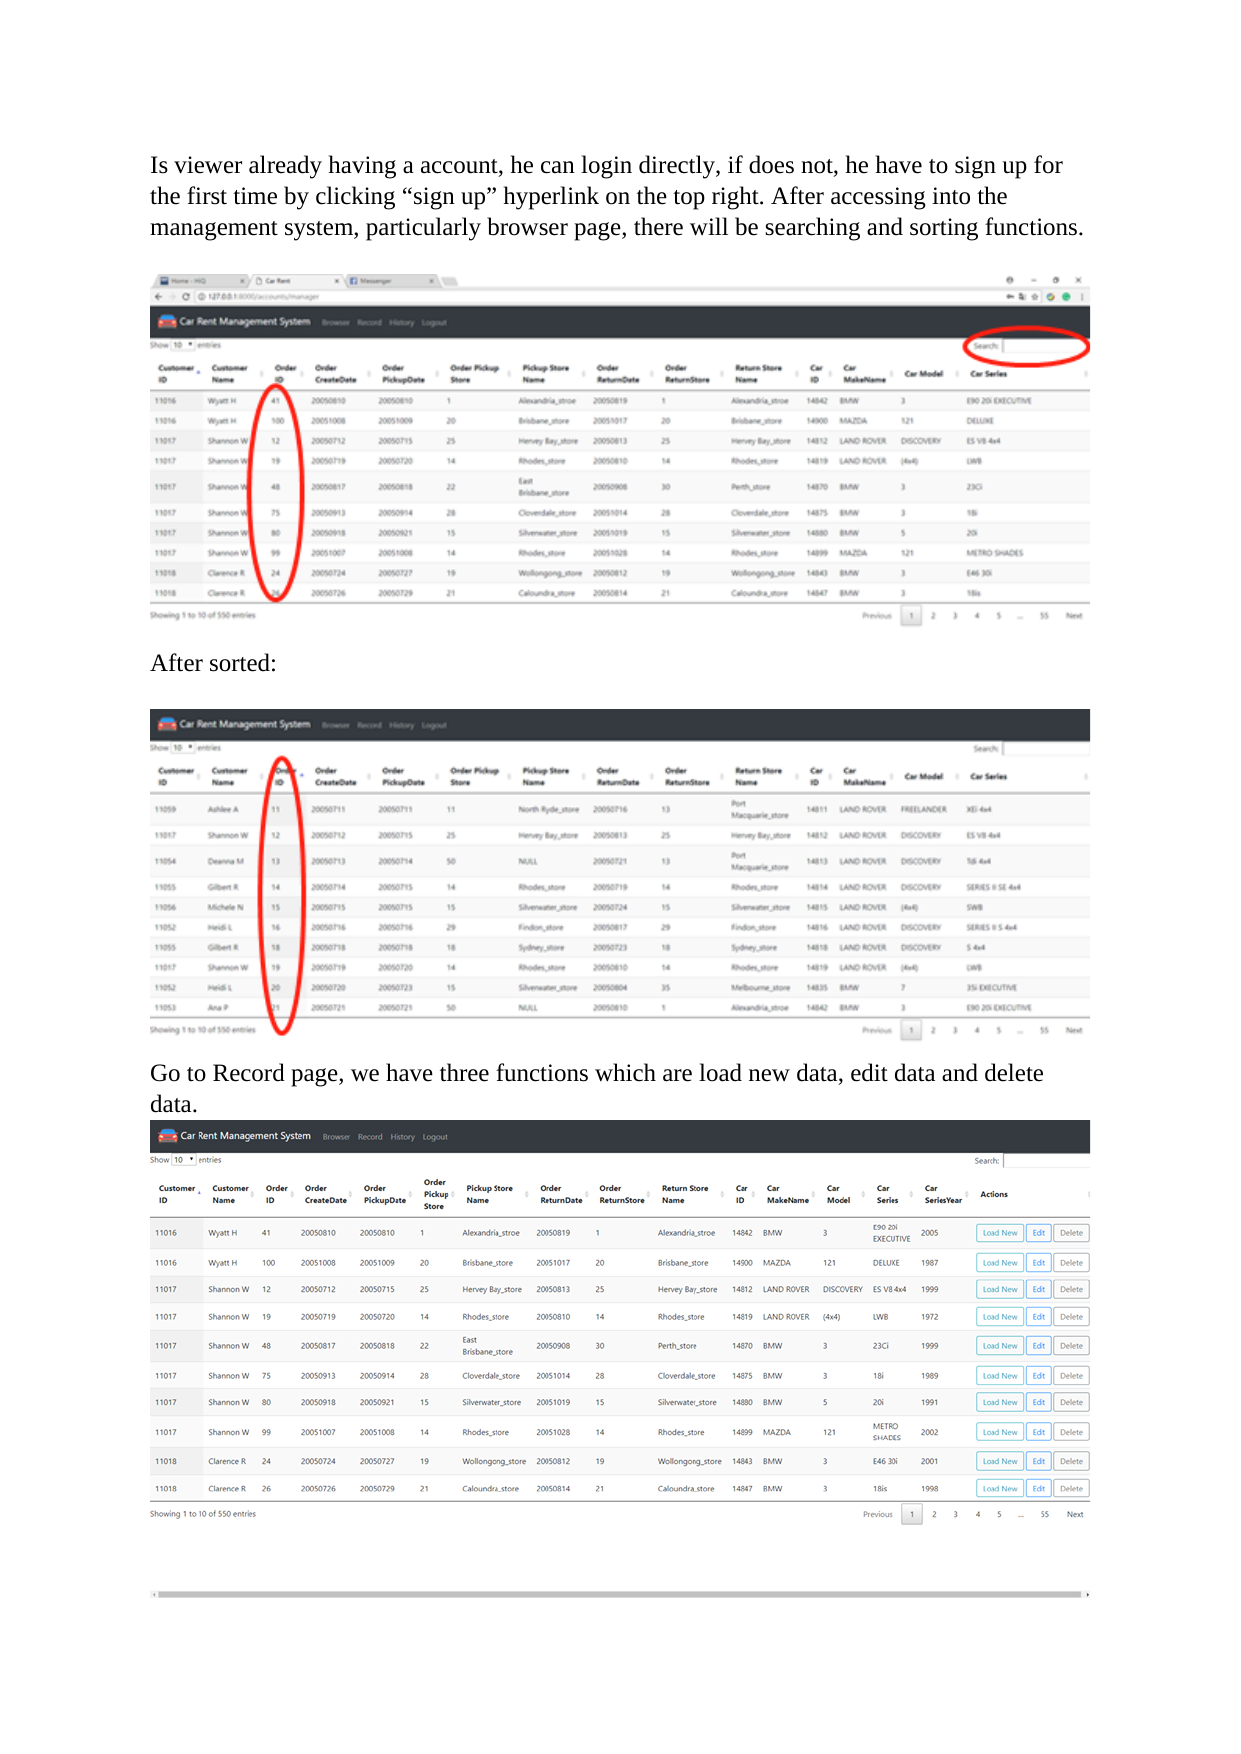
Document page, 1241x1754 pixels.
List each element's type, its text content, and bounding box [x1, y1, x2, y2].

picture [150, 1120, 1091, 1598]
text Is viewer already having a account, he can login directly, if does not, he have to sign up for the first time by clicking “sign up” hyperlink on the top right. After accessing into the management system, particularly browser page, there will be searching and sorting functions. [150, 150, 1090, 241]
text Go to Record page, we have three functions which are load new data, edit data and delete data. [150, 1058, 1090, 1118]
text After sorted: [150, 648, 1090, 677]
picture [150, 274, 1091, 647]
picture [150, 709, 1091, 1057]
